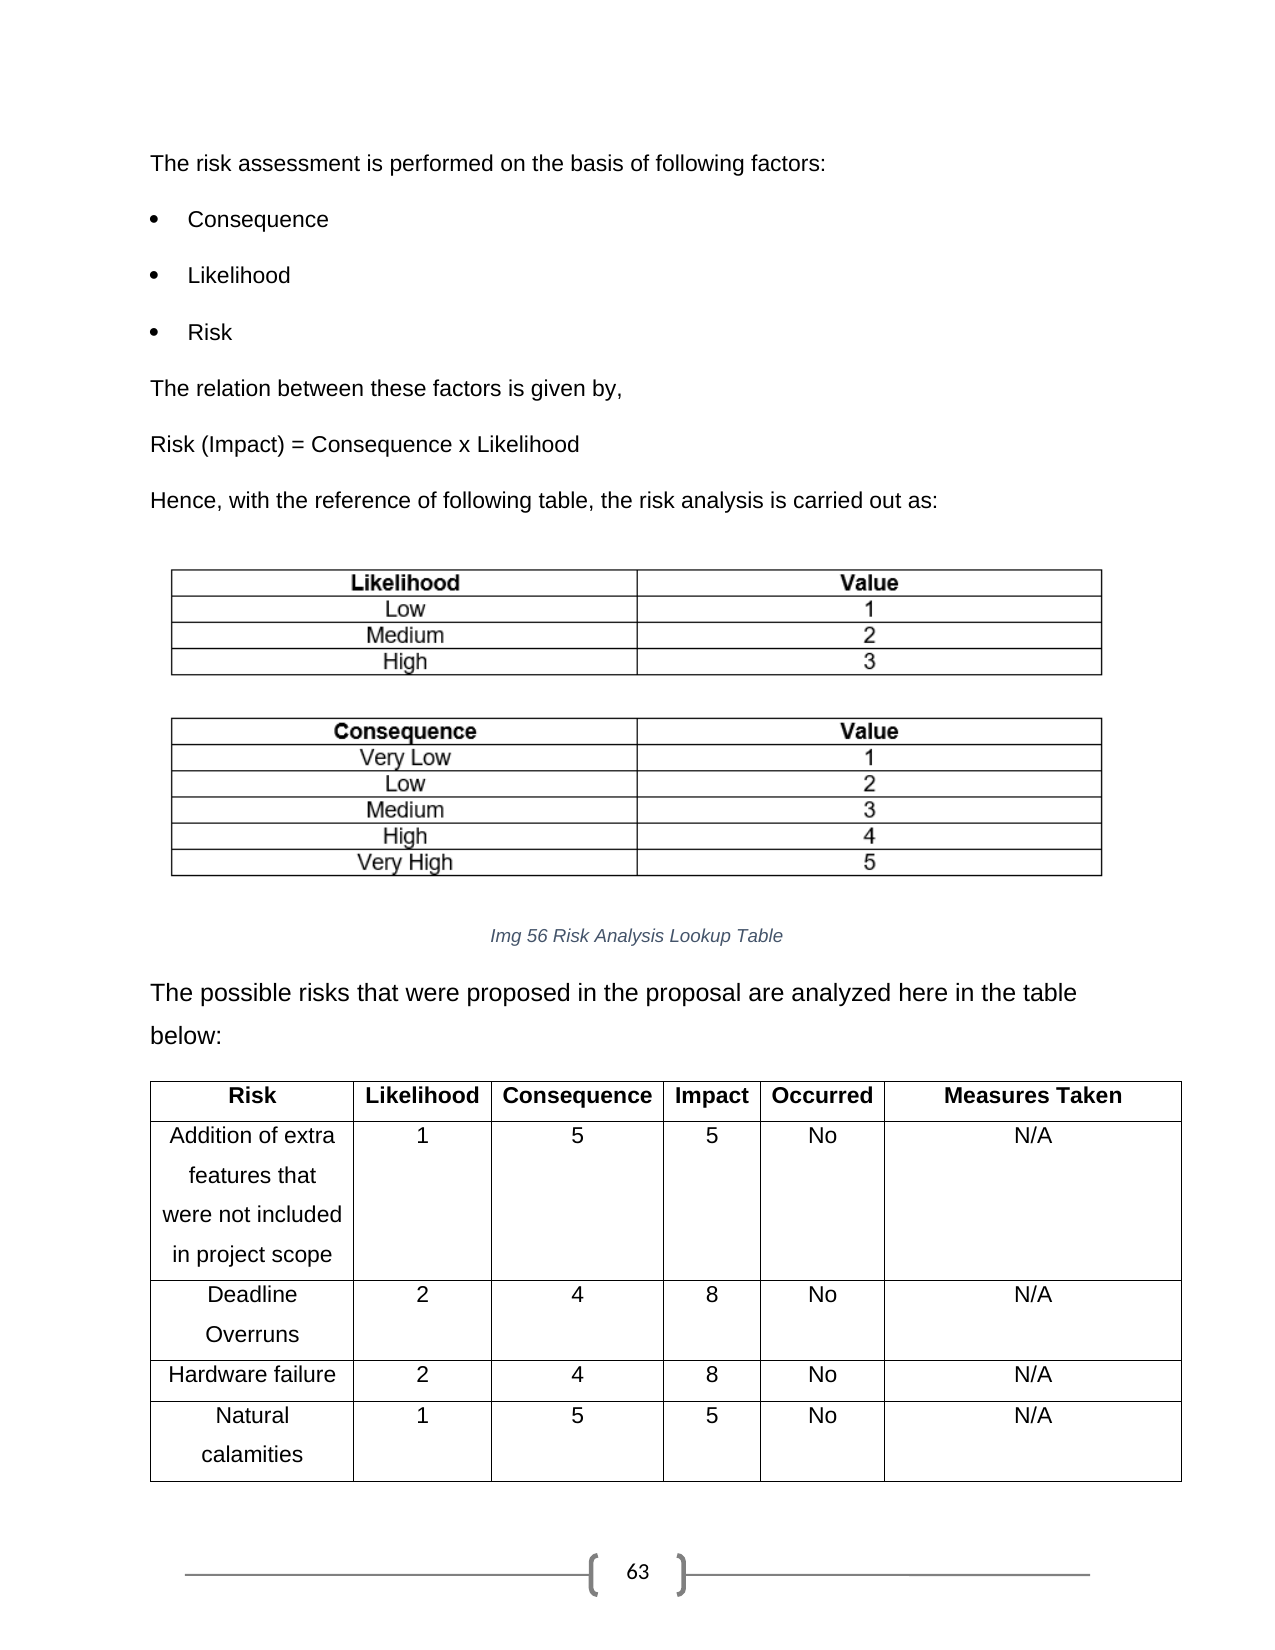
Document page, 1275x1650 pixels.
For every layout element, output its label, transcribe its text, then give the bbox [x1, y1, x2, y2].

table_cell N/A [885, 1402, 1181, 1481]
table_cell 5 [492, 1402, 663, 1481]
table_cell No [761, 1122, 884, 1280]
text The possible risks that were proposed in the proposal are analyzed here in the table below: [150, 978, 1125, 1050]
table_cell 1 [354, 1122, 491, 1280]
table_cell 1 [354, 1402, 491, 1481]
table_header Occurred [761, 1082, 884, 1121]
table_cell 5 [664, 1122, 760, 1280]
table_cell Addition of extra features that were not included in project scope [151, 1122, 353, 1280]
table_header Measures Taken [885, 1082, 1181, 1121]
table_cell 5 [664, 1402, 760, 1481]
list Likelihood [150, 262, 1125, 289]
table_header Impact [664, 1082, 760, 1121]
table_cell Hardware failure [151, 1361, 353, 1401]
table_cell 2 [354, 1281, 491, 1360]
table_cell 8 [664, 1361, 760, 1401]
table_cell 5 [492, 1122, 663, 1280]
table_cell 4 [492, 1361, 663, 1401]
table_cell No [761, 1281, 884, 1360]
picture [150, 543, 1125, 895]
table_cell Natural calamities [151, 1402, 353, 1481]
list Risk [150, 318, 1125, 345]
table_cell Deadline Overruns [151, 1281, 353, 1360]
table_cell 2 [354, 1361, 491, 1401]
table_header Consequence [492, 1082, 663, 1121]
text The risk assessment is performed on the basis of following factors: [150, 150, 1125, 176]
table_cell No [761, 1402, 884, 1481]
list Consequence [150, 206, 1125, 232]
text Risk (Impact) = Consequence x Likelihood [150, 431, 1125, 457]
table_cell 4 [492, 1281, 663, 1360]
table_cell N/A [885, 1281, 1181, 1360]
table_cell 8 [664, 1281, 760, 1360]
table_cell N/A [885, 1122, 1181, 1280]
table_cell No [761, 1361, 884, 1401]
text The relation between these factors is given by, [150, 374, 1125, 401]
table_header Risk [151, 1082, 353, 1121]
table_header Likelihood [354, 1082, 491, 1121]
table_cell N/A [885, 1361, 1181, 1401]
text Hence, with the reference of following table, the risk analysis is carried out as: [150, 487, 1125, 513]
